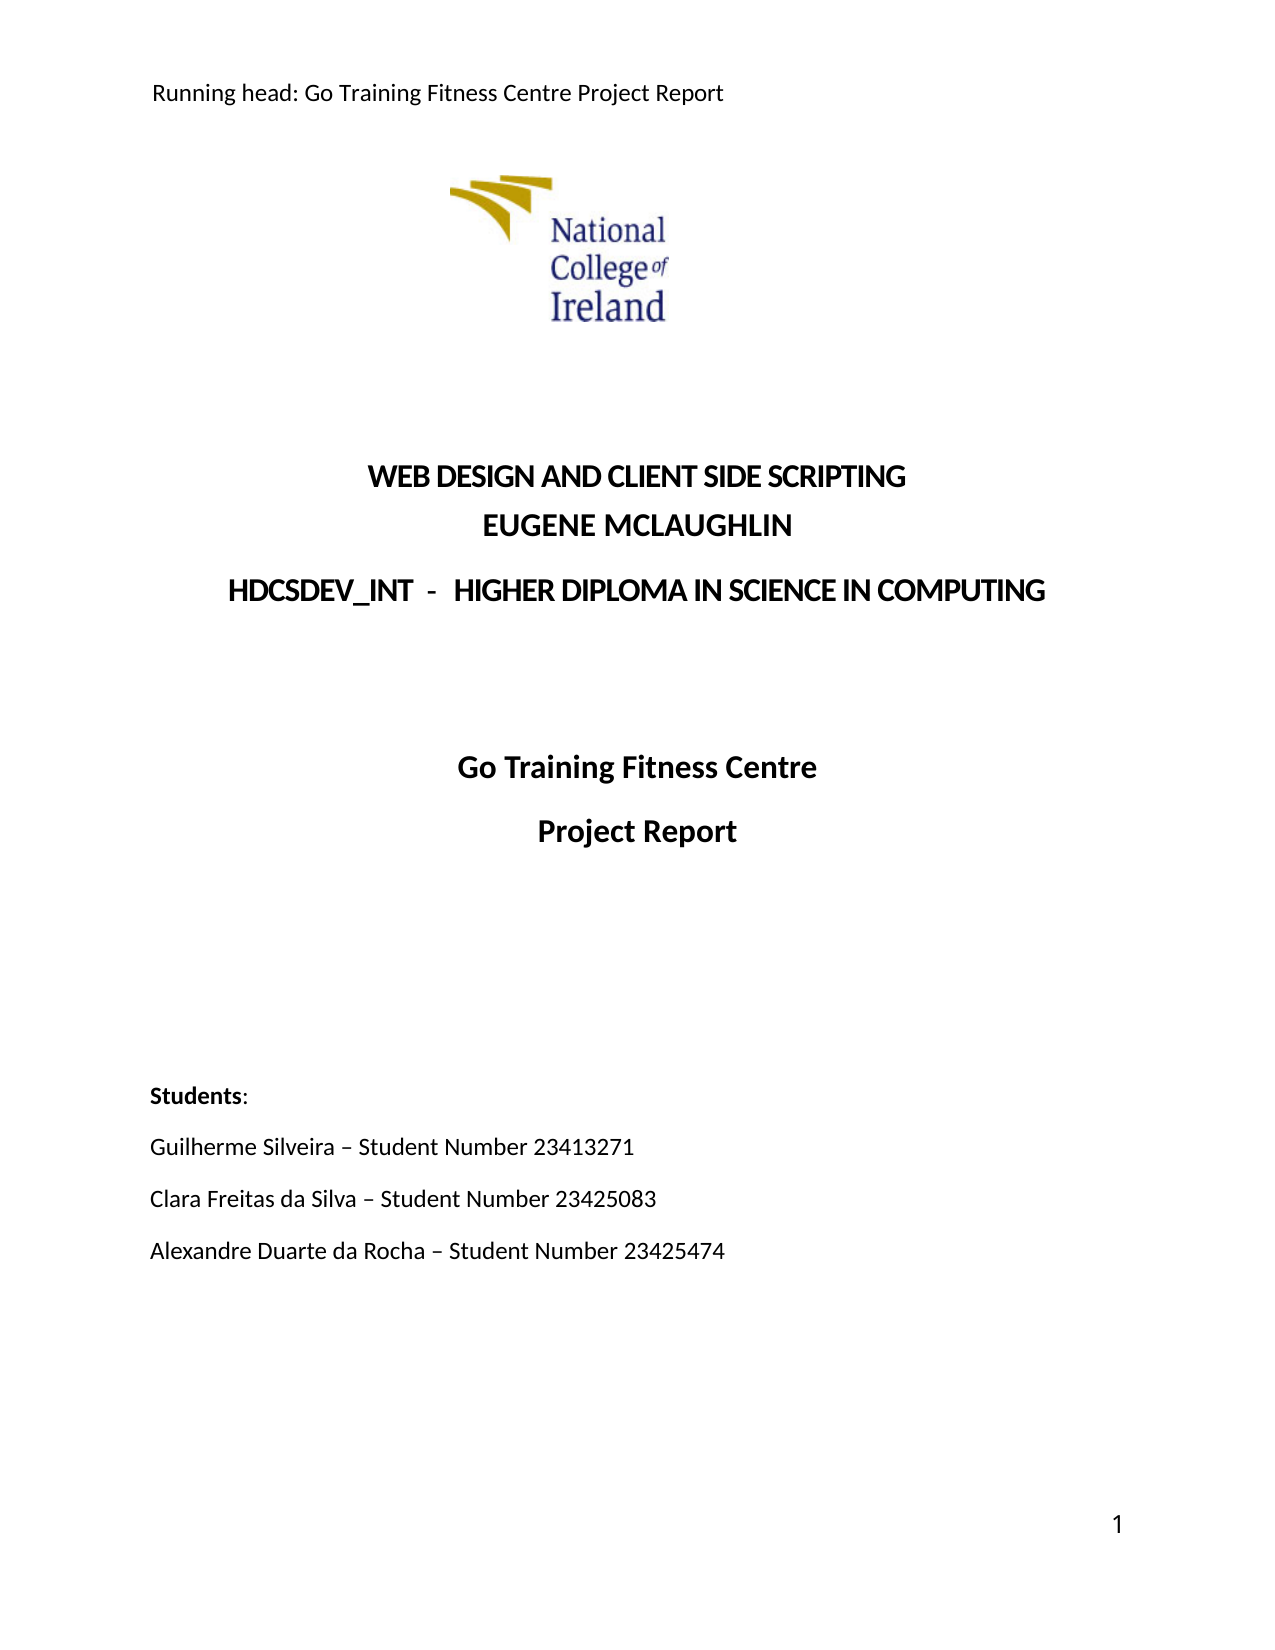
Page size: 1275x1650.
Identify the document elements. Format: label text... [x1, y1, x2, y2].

text EUGENE MCLAUGHLIN [150, 504, 1125, 544]
text Students: [150, 1080, 1125, 1110]
text Alexandre Duarte da Rocha – Student Number 23425474 [150, 1235, 1125, 1265]
text Go Training Fitness Centre [150, 746, 1125, 787]
picture [450, 175, 669, 322]
title WEB DESIGN AND CLIENT SIDE SCRIPTING [150, 454, 1125, 495]
text Project Report [150, 810, 1125, 850]
title HDCSDEV_INT - HIGHER DIPLOMA IN SCIENCE IN COMPUTING [150, 567, 1125, 611]
text Clara Freitas da Silva – Student Number 23425083 [150, 1183, 1125, 1214]
text Guilherme Silveira – Student Number 23413271 [150, 1131, 1125, 1162]
